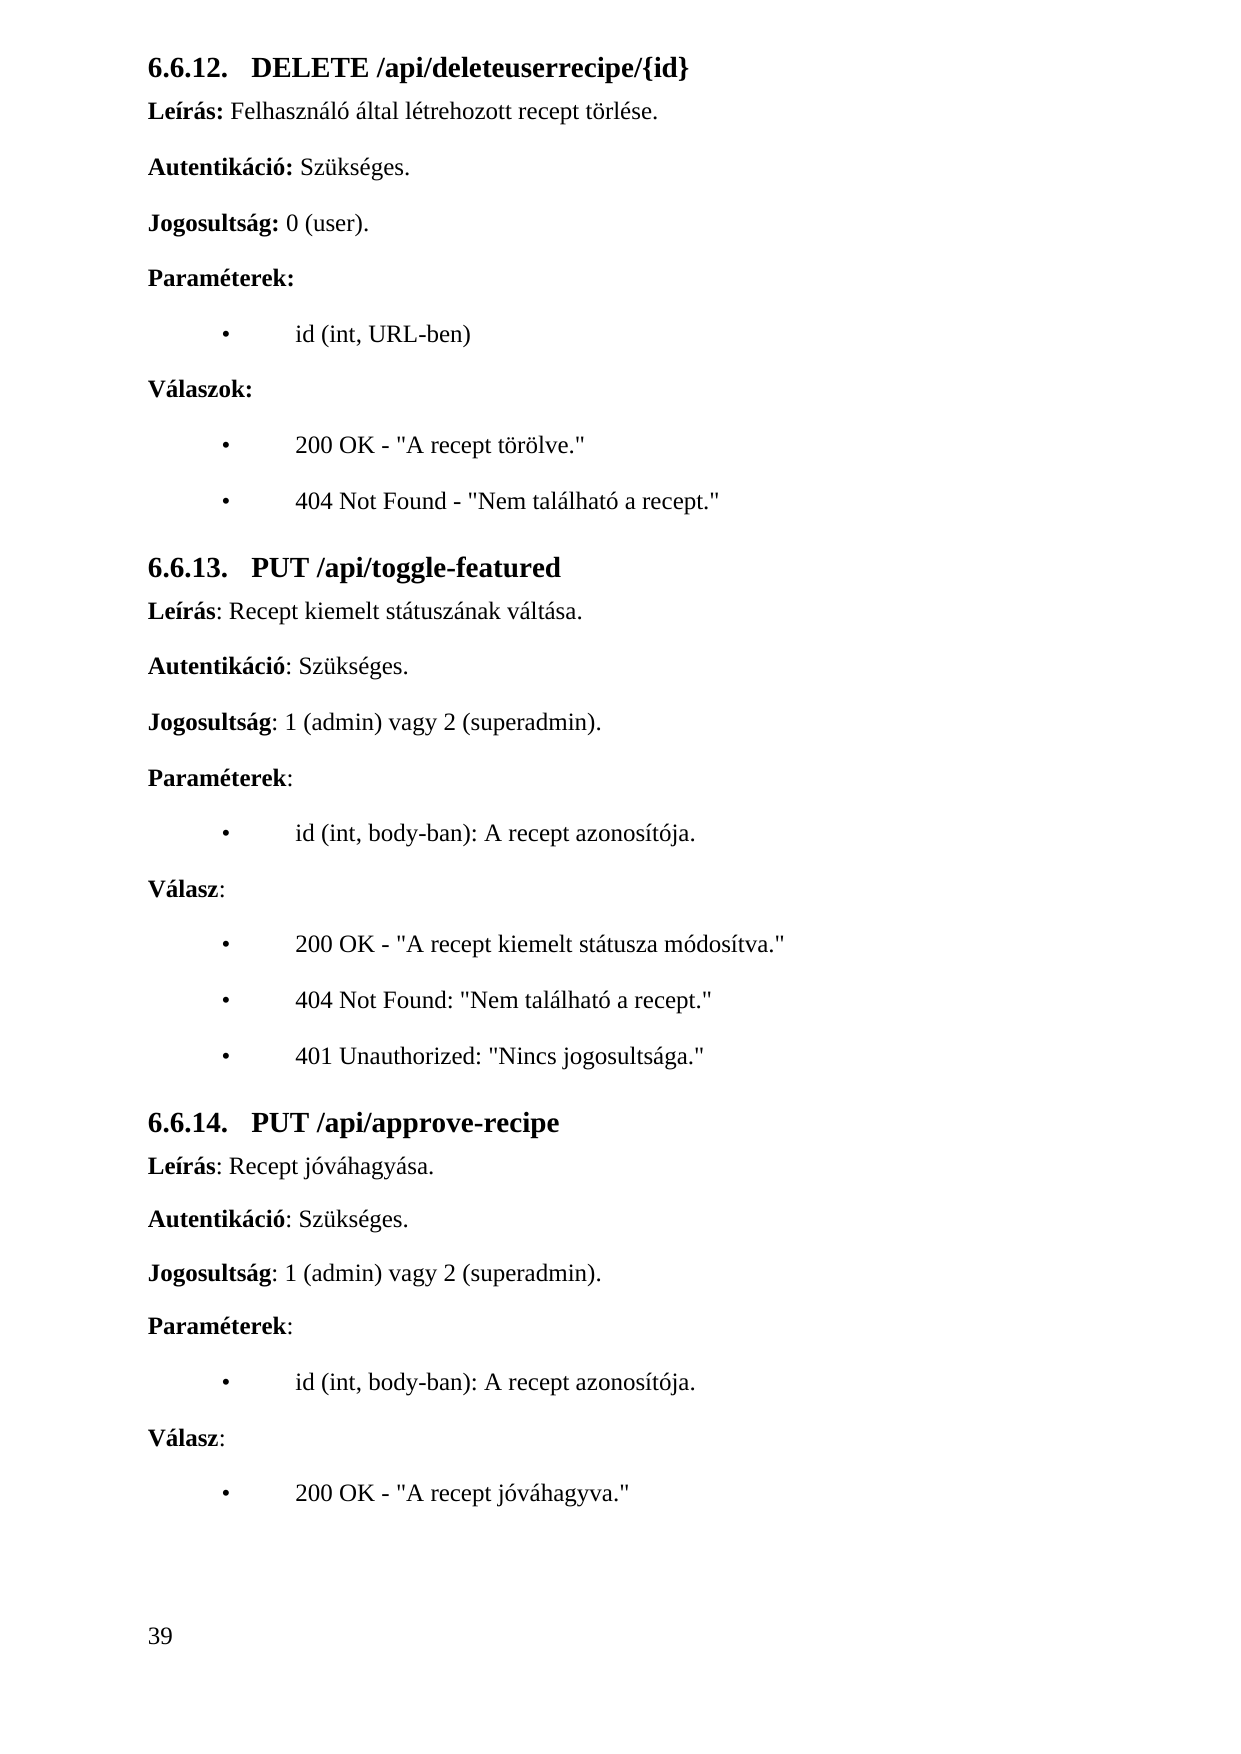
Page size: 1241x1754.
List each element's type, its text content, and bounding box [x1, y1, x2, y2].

text Leírás: Recept jóváhagyása. [148, 1151, 1093, 1179]
text Autentikáció: Szükséges. [148, 152, 1093, 181]
text • id (int, body-ban): A recept azonosítója. [148, 818, 1093, 847]
text Jogosultság: 1 (admin) vagy 2 (superadmin). [148, 707, 1093, 736]
text Autentikáció: Szükséges. [148, 1204, 1093, 1233]
text • 200 OK - "A recept törölve." [148, 430, 1093, 459]
text • id (int, URL-ben) [148, 319, 1093, 348]
text Válasz: [148, 874, 1093, 903]
text PUT /api/approve-recipe [148, 1105, 1093, 1138]
text Paraméterek: [148, 763, 1093, 791]
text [148, 1258, 1093, 1287]
text Válasz: [148, 1423, 1093, 1451]
text Leírás: Recept kiemelt státuszának váltása. [148, 596, 1093, 624]
text PUT /api/toggle-featured [148, 550, 1093, 583]
text Paraméterek: [148, 1311, 1093, 1340]
text Autentikáció: Szükséges. [148, 651, 1093, 680]
text • id (int, body-ban): A recept azonosítója. [148, 1367, 1093, 1396]
text • 200 OK - "A recept kiemelt státusza módosítva." [148, 929, 1093, 958]
text • 404 Not Found: "Nem található a recept." [148, 985, 1093, 1014]
text Paraméterek: [148, 263, 1093, 292]
text Leírás: Felhasználó által létrehozott recept törlése. [148, 96, 1093, 125]
text Jogosultság: 0 (user). [148, 208, 1093, 236]
text • 404 Not Found - "Nem található a recept." [148, 486, 1093, 514]
text Válaszok: [148, 374, 1093, 403]
text • 401 Unauthorized: "Nincs jogosultsága." [148, 1041, 1093, 1069]
text DELETE /api/deleteuserrecipe/{id} [148, 50, 1093, 84]
text • 200 OK - "A recept jóváhagyva." [148, 1478, 1093, 1507]
